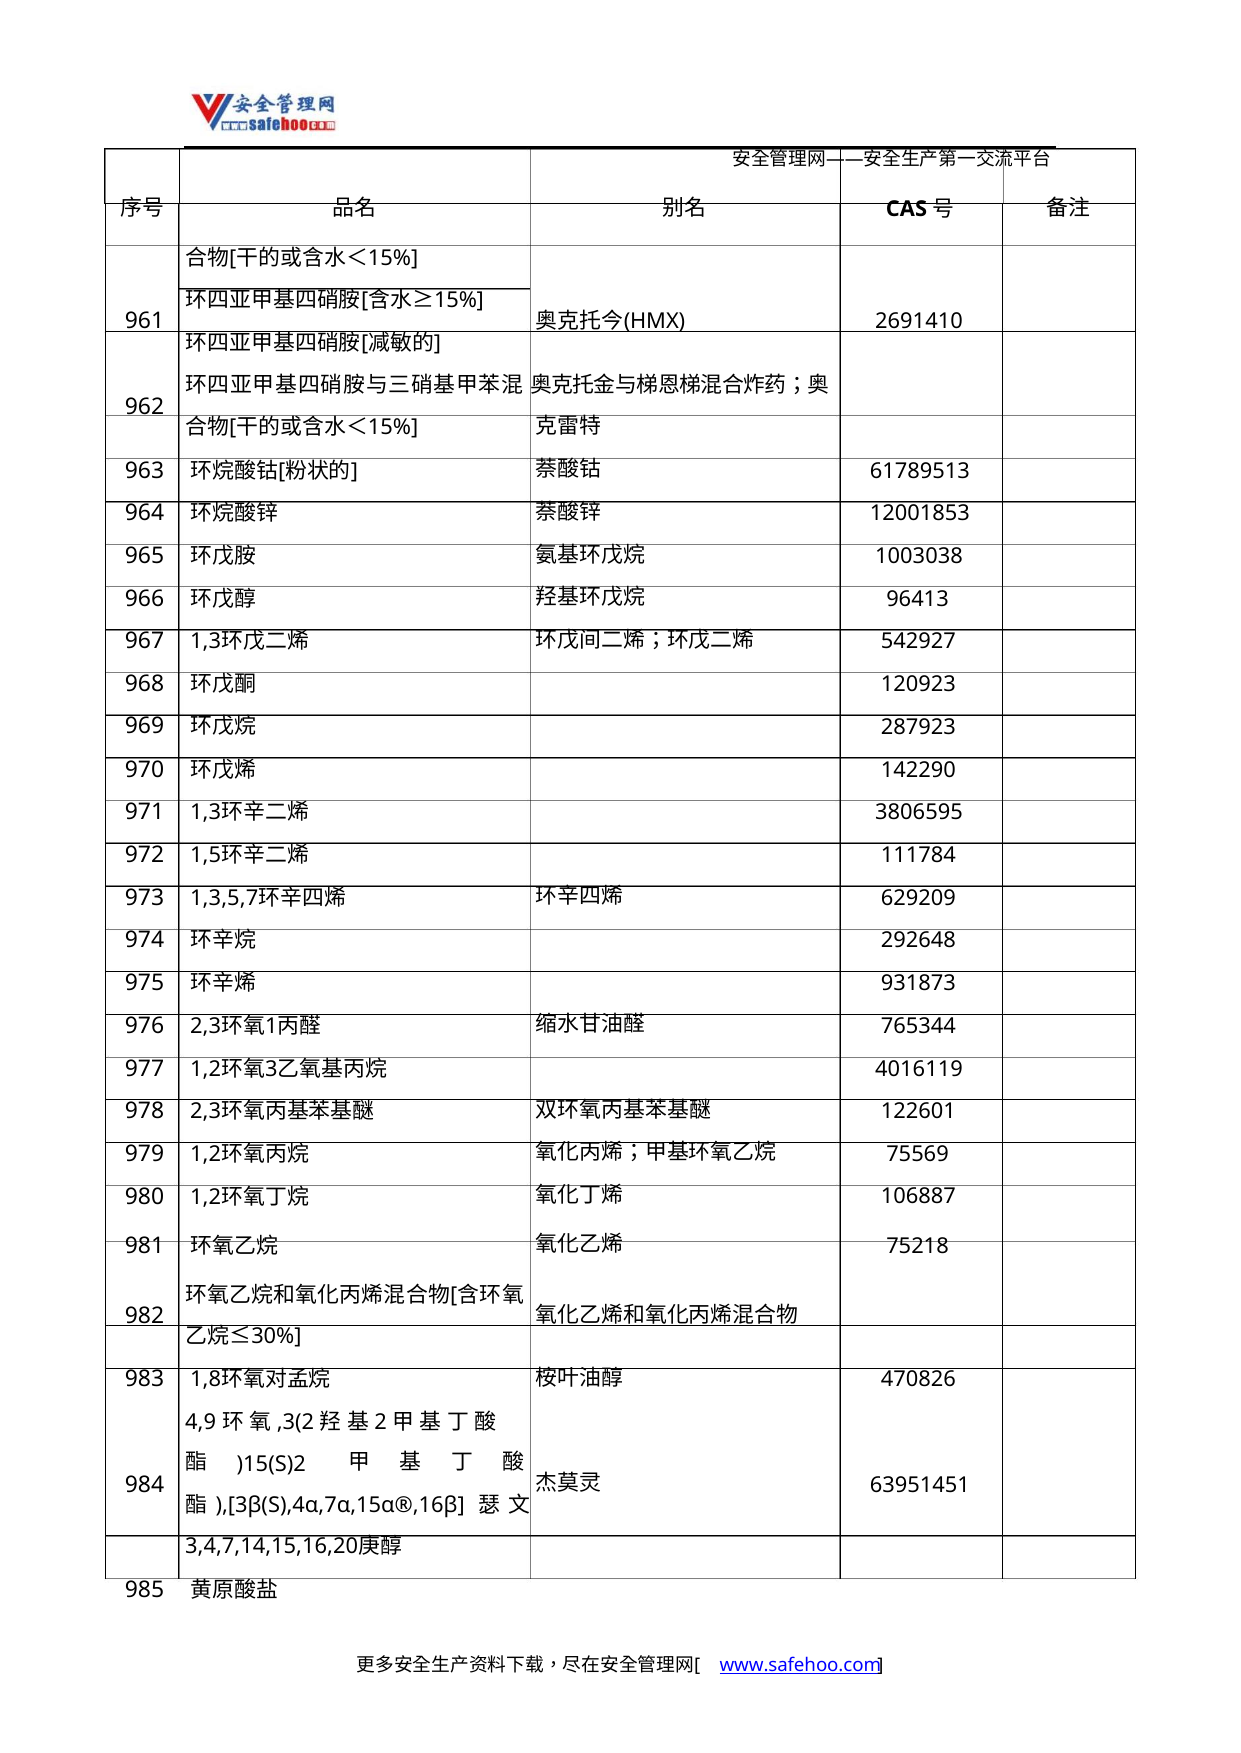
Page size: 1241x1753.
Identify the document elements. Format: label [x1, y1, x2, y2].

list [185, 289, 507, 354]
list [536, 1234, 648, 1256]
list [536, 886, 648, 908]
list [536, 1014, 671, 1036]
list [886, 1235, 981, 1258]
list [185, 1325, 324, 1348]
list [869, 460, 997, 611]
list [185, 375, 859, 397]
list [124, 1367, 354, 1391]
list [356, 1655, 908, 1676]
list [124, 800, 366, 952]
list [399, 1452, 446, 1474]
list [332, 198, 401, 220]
picture [0, 0, 1241, 1753]
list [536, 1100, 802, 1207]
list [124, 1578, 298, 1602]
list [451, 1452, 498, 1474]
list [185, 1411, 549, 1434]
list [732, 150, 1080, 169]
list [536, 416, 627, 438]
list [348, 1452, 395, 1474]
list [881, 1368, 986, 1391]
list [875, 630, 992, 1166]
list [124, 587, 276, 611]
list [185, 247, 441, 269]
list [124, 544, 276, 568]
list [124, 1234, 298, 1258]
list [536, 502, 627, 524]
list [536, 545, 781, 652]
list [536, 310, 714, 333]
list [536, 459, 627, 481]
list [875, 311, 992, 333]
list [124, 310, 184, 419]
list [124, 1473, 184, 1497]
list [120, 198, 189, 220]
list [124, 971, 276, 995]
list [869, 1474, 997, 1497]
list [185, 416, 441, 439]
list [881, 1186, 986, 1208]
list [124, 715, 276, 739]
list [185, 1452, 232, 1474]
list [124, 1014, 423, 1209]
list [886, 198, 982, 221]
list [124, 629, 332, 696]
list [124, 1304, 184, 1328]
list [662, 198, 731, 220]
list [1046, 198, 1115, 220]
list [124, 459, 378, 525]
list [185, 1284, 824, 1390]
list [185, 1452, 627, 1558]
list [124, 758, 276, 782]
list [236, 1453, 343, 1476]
